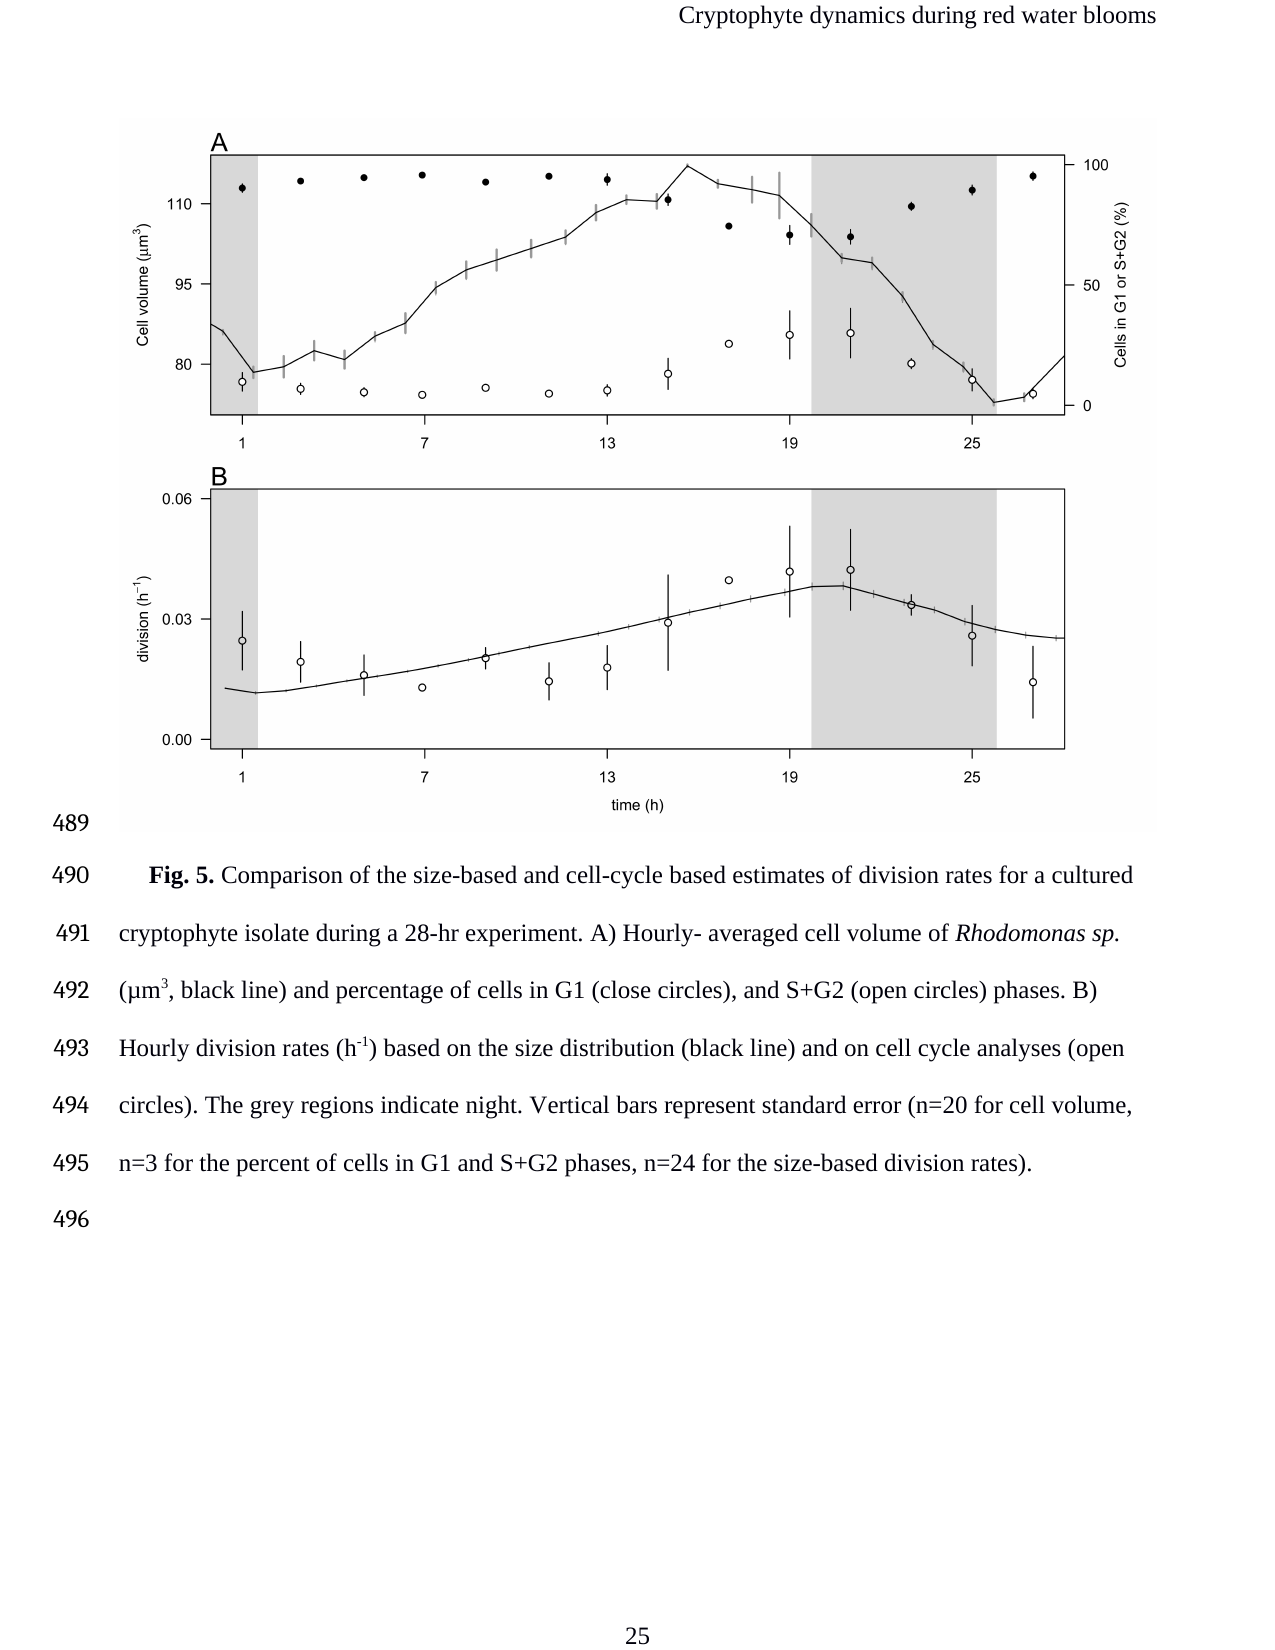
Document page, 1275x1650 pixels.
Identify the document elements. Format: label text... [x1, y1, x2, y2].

text Fig. 5. Comparison of the size-based and cell-cycle based estimates of division rates for a cultured cryptophyte isolate during a 28-hr experiment. A) Hourly- averaged cell volume of Rhodomonas sp. (µm3, black line) and percentage of cells in G1 (close circles), and S+G2 (open circles) phases. B) Hourly division rates (h-1) based on the size distribution (black line) and on cell cycle analyses (open circles). The grey regions indicate night. Vertical bars represent standard error (n=20 for cell volume, n=3 for the percent of cells in G1 and S+G2 phases, n=24 for the size-based division rates). [118, 860, 1156, 1176]
picture [118, 118, 1157, 832]
